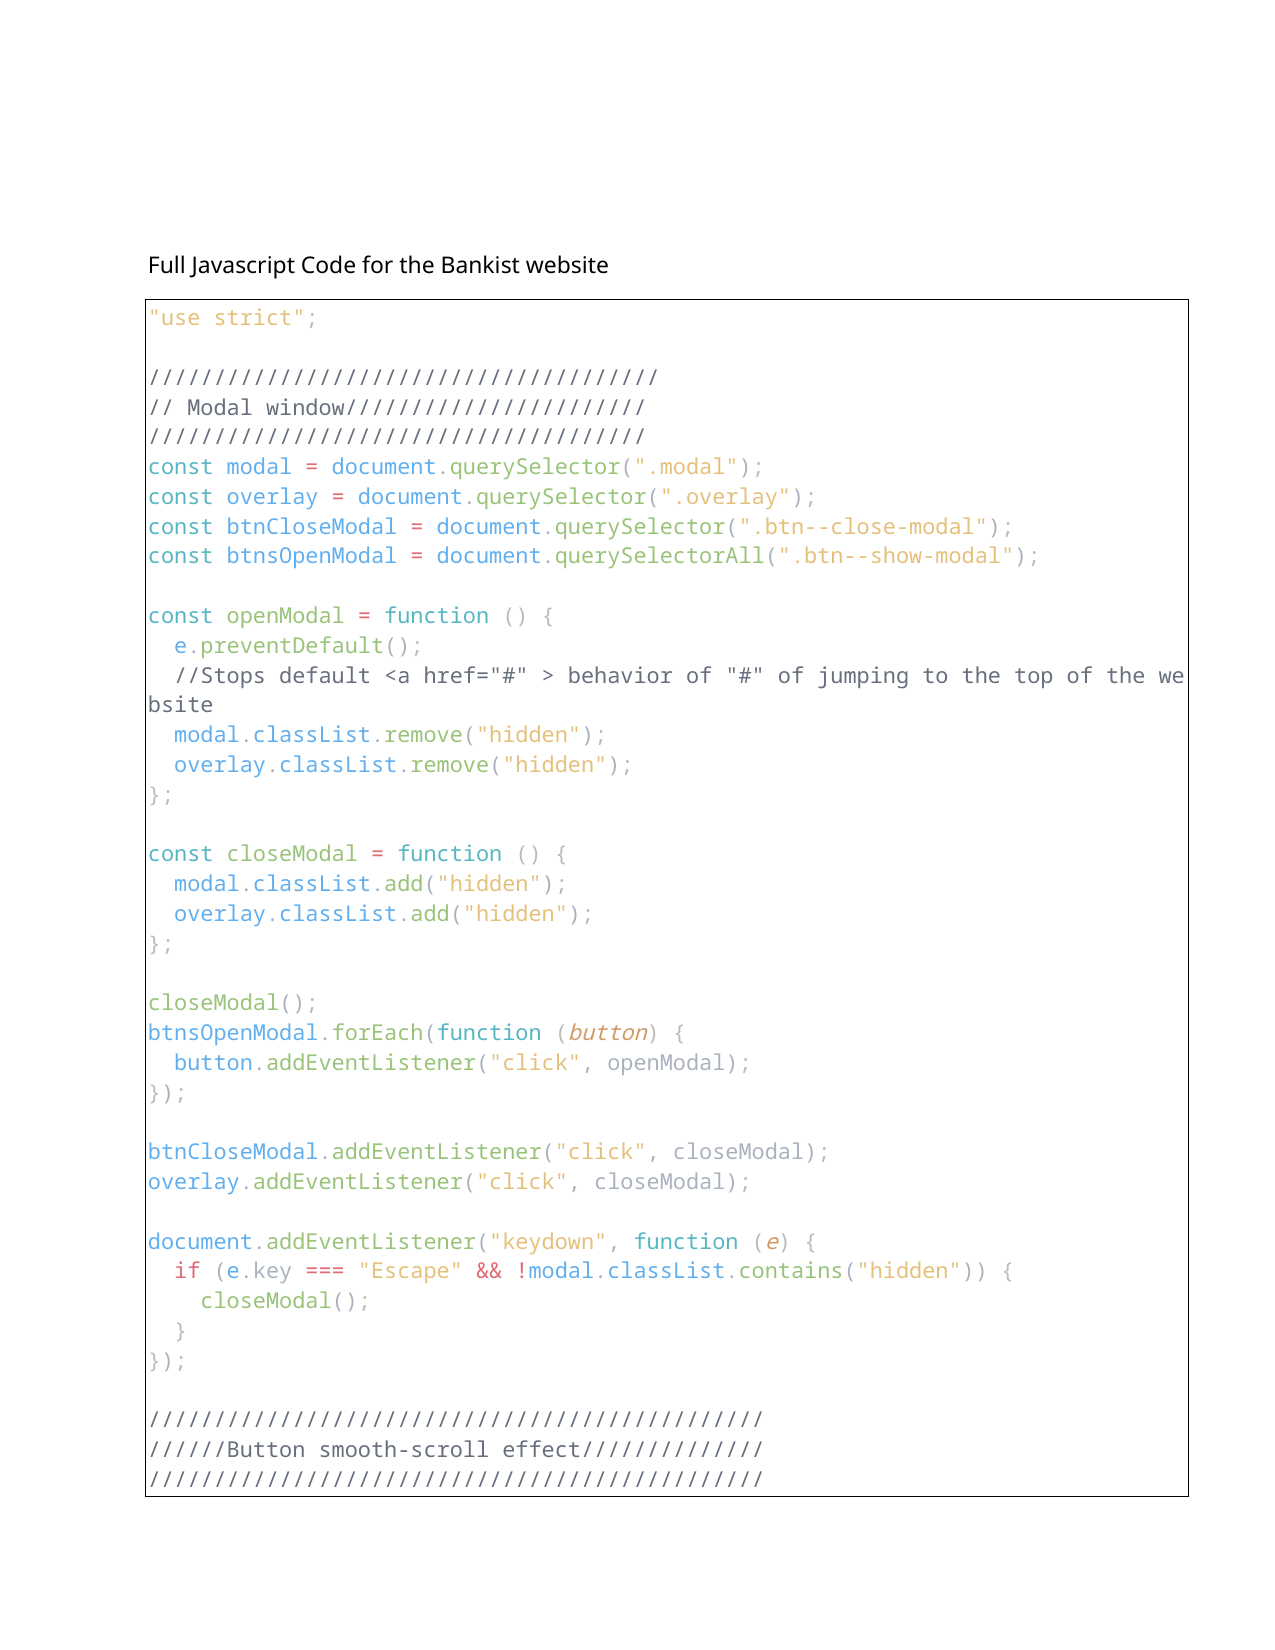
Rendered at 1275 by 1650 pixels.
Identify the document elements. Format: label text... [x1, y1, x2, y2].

text const btnCloseModal = document.querySelector(".btn--close-modal"); [148, 511, 1186, 540]
text /////////////////////////////////////////////// [148, 1404, 1186, 1434]
text const overlay = document.querySelector(".overlay"); [148, 481, 1186, 511]
text button.addEventListener("click", openModal); [148, 1047, 1186, 1077]
text if (e.key === "Escape" && !modal.classList.contains("hidden")) { [148, 1255, 1186, 1285]
text modal.classList.remove("hidden"); [148, 719, 1186, 749]
text }); [148, 1077, 1186, 1106]
text e.preventDefault(); [148, 630, 1186, 659]
text const openModal = function () { [148, 600, 1186, 630]
text const modal = document.querySelector(".modal"); [148, 451, 1186, 481]
text }); [148, 1345, 1186, 1374]
text //Stops default <a href="#" > behavior of "#" of jumping to the top of the website [148, 659, 1186, 719]
text closeModal(); [148, 1285, 1186, 1315]
text const closeModal = function () { [148, 838, 1186, 868]
text overlay.classList.add("hidden"); [148, 898, 1186, 928]
text const btnsOpenModal = document.querySelectorAll(".btn--show-modal"); [148, 540, 1186, 570]
text // Modal window/////////////////////// [148, 391, 1186, 421]
text btnsOpenModal.forEach(function (button) { [148, 1017, 1186, 1047]
text modal.classList.add("hidden"); [148, 868, 1186, 898]
text "use strict"; [146, 300, 1188, 332]
text } [148, 1315, 1186, 1345]
text ////////////////////////////////////// [148, 421, 1186, 451]
text overlay.classList.remove("hidden"); [148, 749, 1186, 779]
text //////Button smooth-scroll effect////////////// [148, 1434, 1186, 1461]
text btnCloseModal.addEventListener("click", closeModal); [148, 1136, 1186, 1166]
text closeModal(); [148, 987, 1186, 1017]
text }; [148, 928, 1186, 957]
text /////////////////////////////////////////////// [146, 1461, 1188, 1496]
text Full Javascript Code for the Bankist website [148, 248, 1186, 280]
text /////////////////////////////////////// [148, 362, 1186, 391]
text overlay.addEventListener("click", closeModal); [148, 1166, 1186, 1196]
text }; [148, 779, 1186, 808]
text document.addEventListener("keydown", function (e) { [148, 1226, 1186, 1255]
